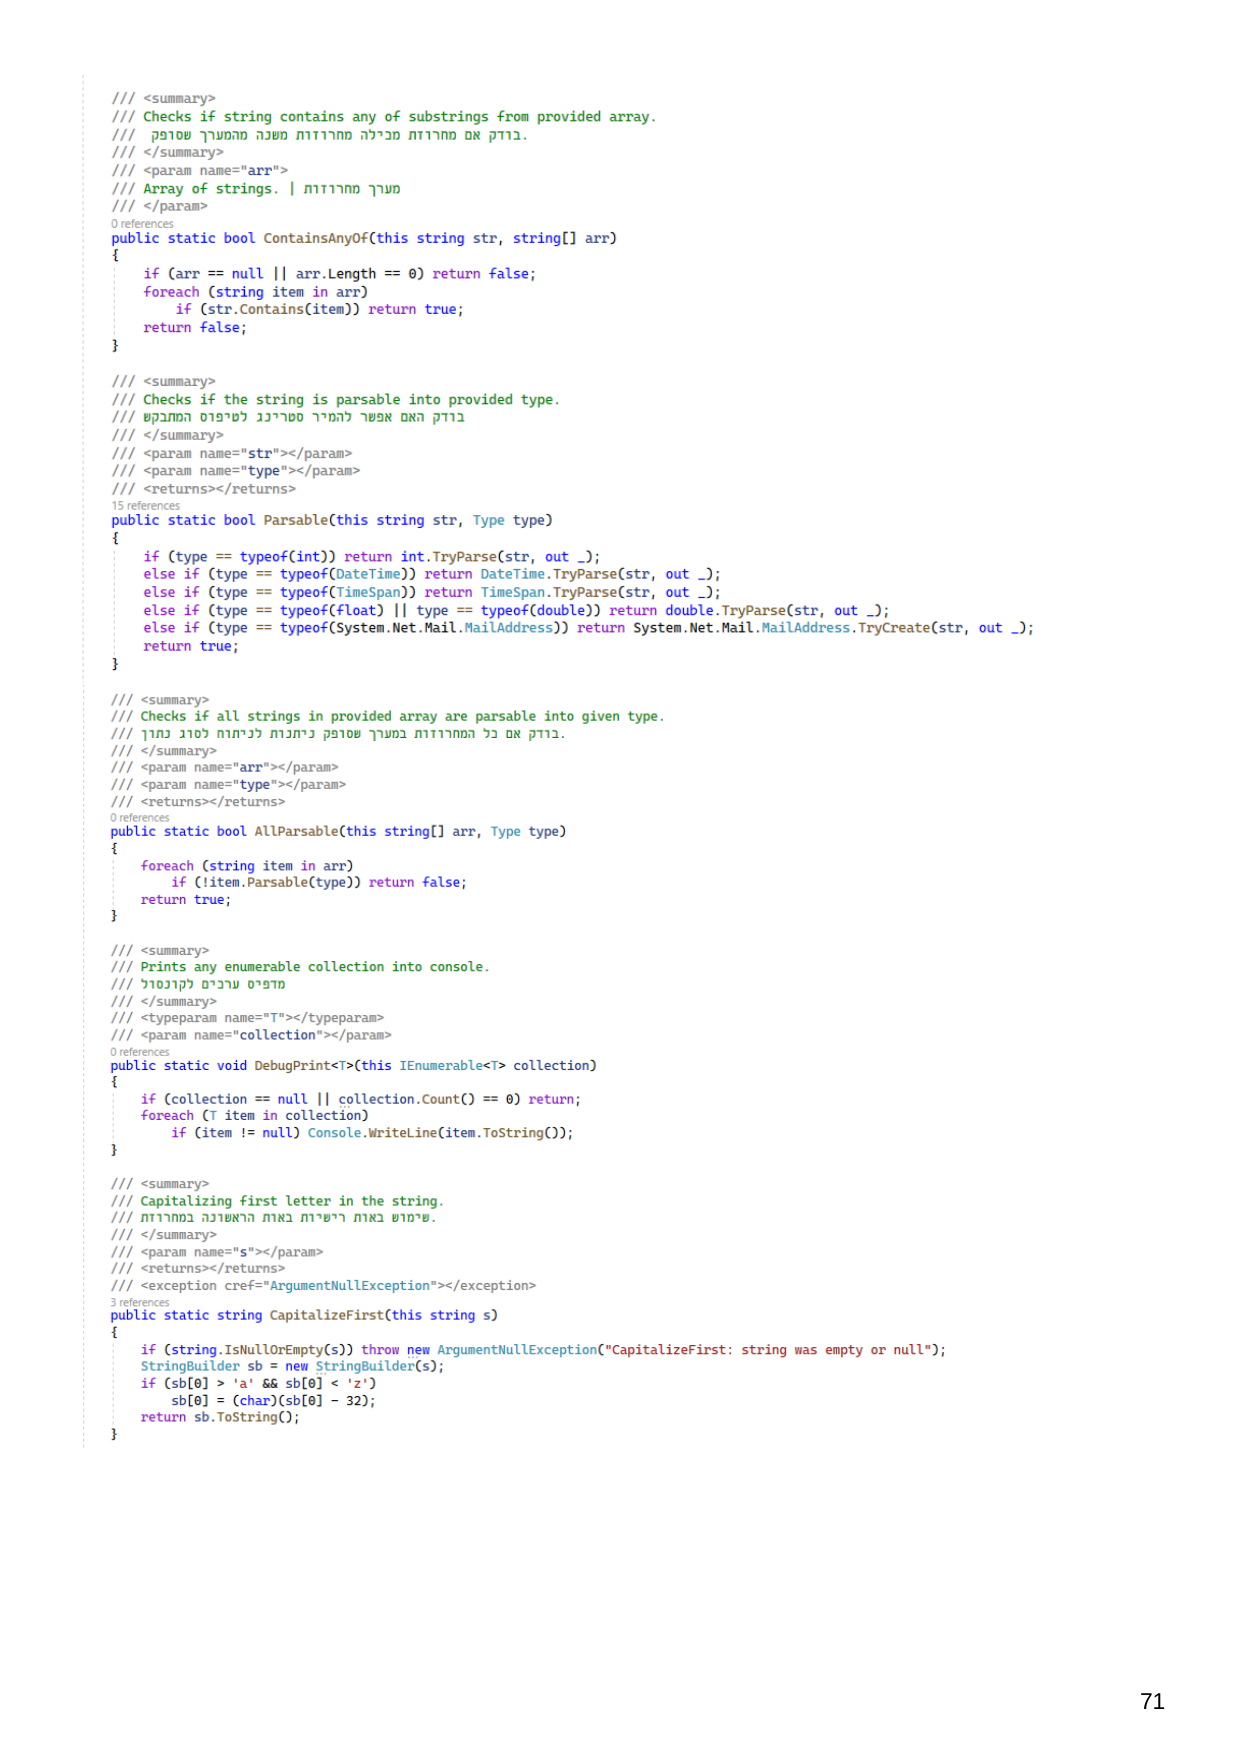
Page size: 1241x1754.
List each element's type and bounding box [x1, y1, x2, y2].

picture [74, 685, 1165, 1450]
picture [74, 75, 1165, 683]
